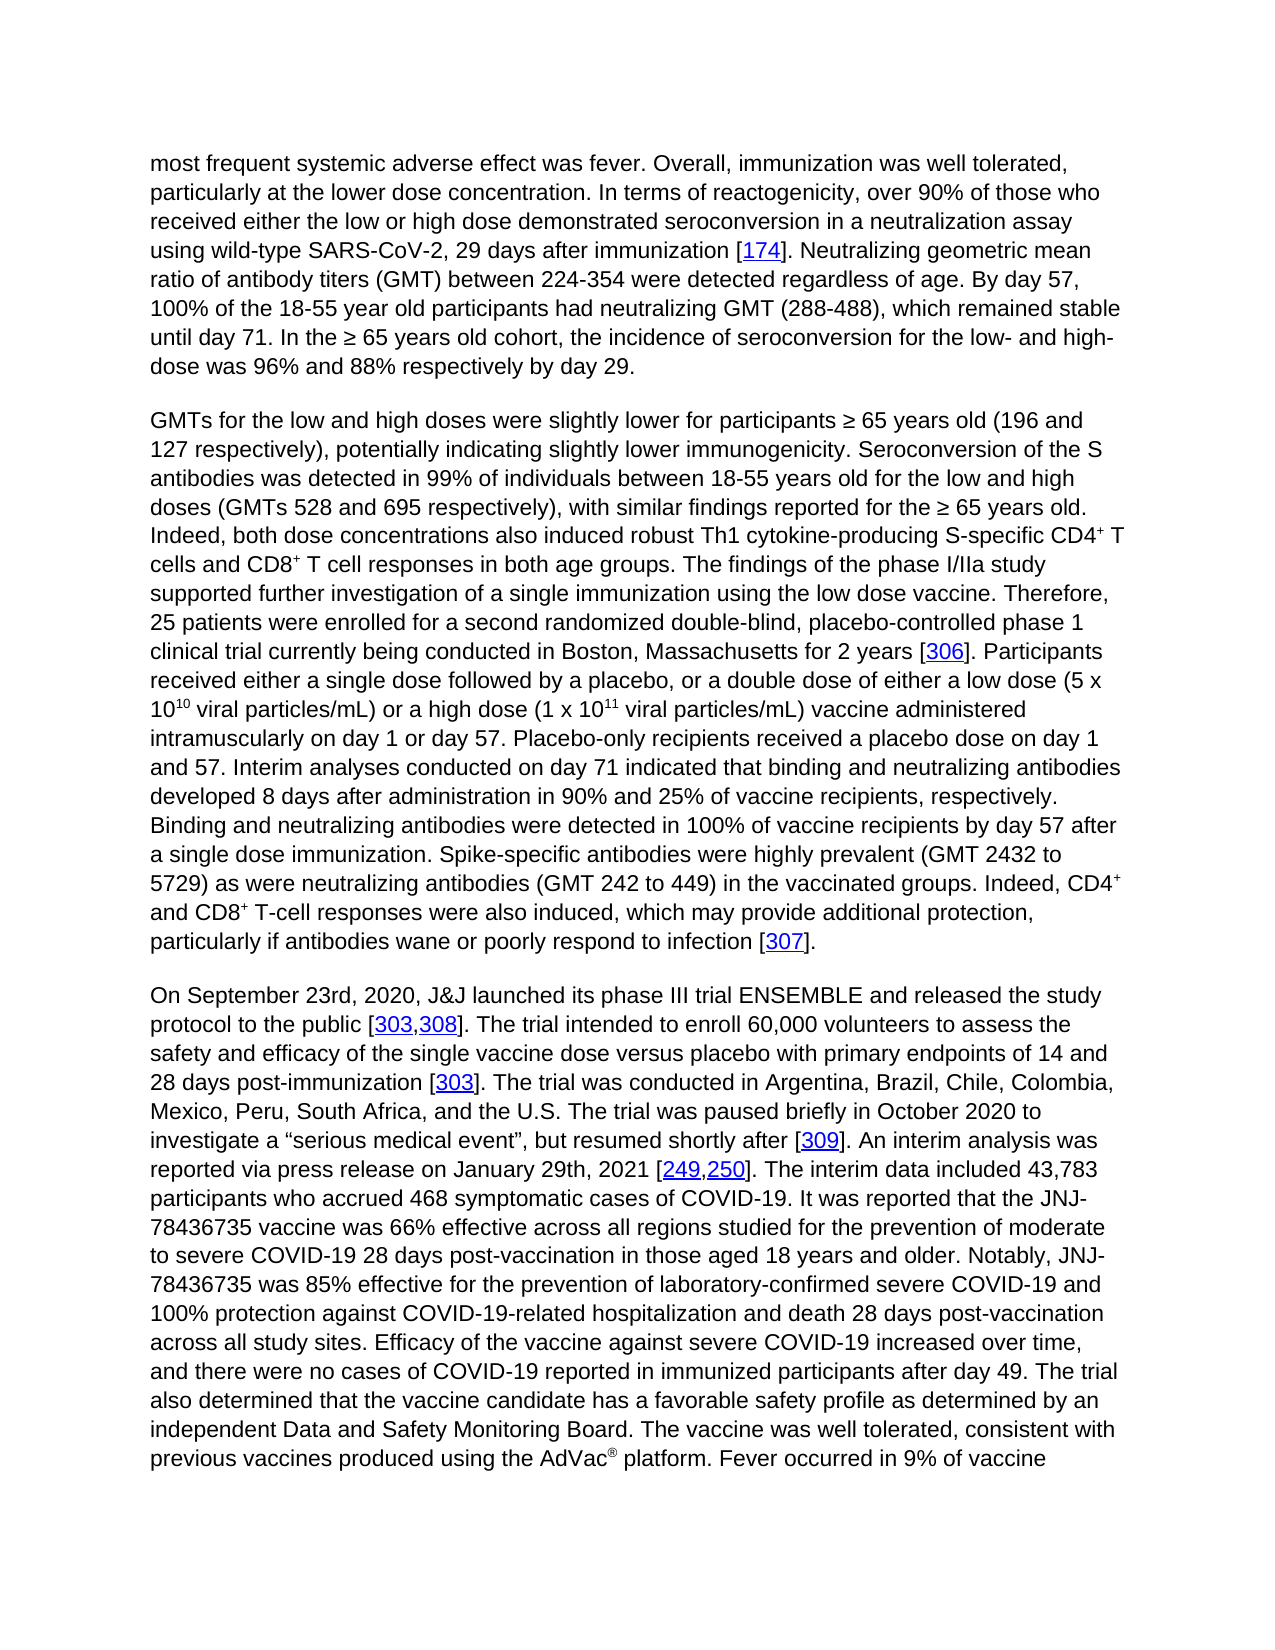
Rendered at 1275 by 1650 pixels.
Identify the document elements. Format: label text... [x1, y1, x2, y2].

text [150, 982, 1125, 1472]
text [150, 150, 1125, 379]
text GMTs for the low and high doses were slightly lower for participants ≥ 65 years old (196 and 127 respectively), potentially indicating slightly lower immunogenicity. Seroconversion of the S antibodies was detected in 99% of individuals between 18-55 years old for the low and high doses (GMTs 528 and 695 respectively), with similar findings reported for the ≥ 65 years old. Indeed, both dose concentrations also induced robust Th1 cytokine-producing S-specific CD4+ T cells and CD8+ T cell responses in both age groups. The findings of the phase I/IIa study supported further investigation of a single immunization using the low dose vaccine. Therefore, 25 patients were enrolled for a second randomized double-blind, placebo-controlled phase 1 clinical trial currently being conducted in Boston, Massachusetts for 2 years [306]. Participants received either a single dose followed by a placebo, or a double dose of either a low dose (5 x 1010 viral particles/mL) or a high dose (1 x 1011 viral particles/mL) vaccine administered intramuscularly on day 1 or day 57. Placebo-only recipients received a placebo dose on day 1 and 57. Interim analyses conducted on day 71 indicated that binding and neutralizing antibodies developed 8 days after administration in 90% and 25% of vaccine recipients, respectively. Binding and neutralizing antibodies were detected in 100% of vaccine recipients by day 57 after a single dose immunization. Spike-specific antibodies were highly prevalent (GMT 2432 to 5729) as were neutralizing antibodies (GMT 242 to 449) in the vaccinated groups. Indeed, CD4+ and CD8+ T-cell responses were also induced, which may provide additional protection, particularly if antibodies wane or poorly respond to infection [307]. [150, 407, 1125, 954]
